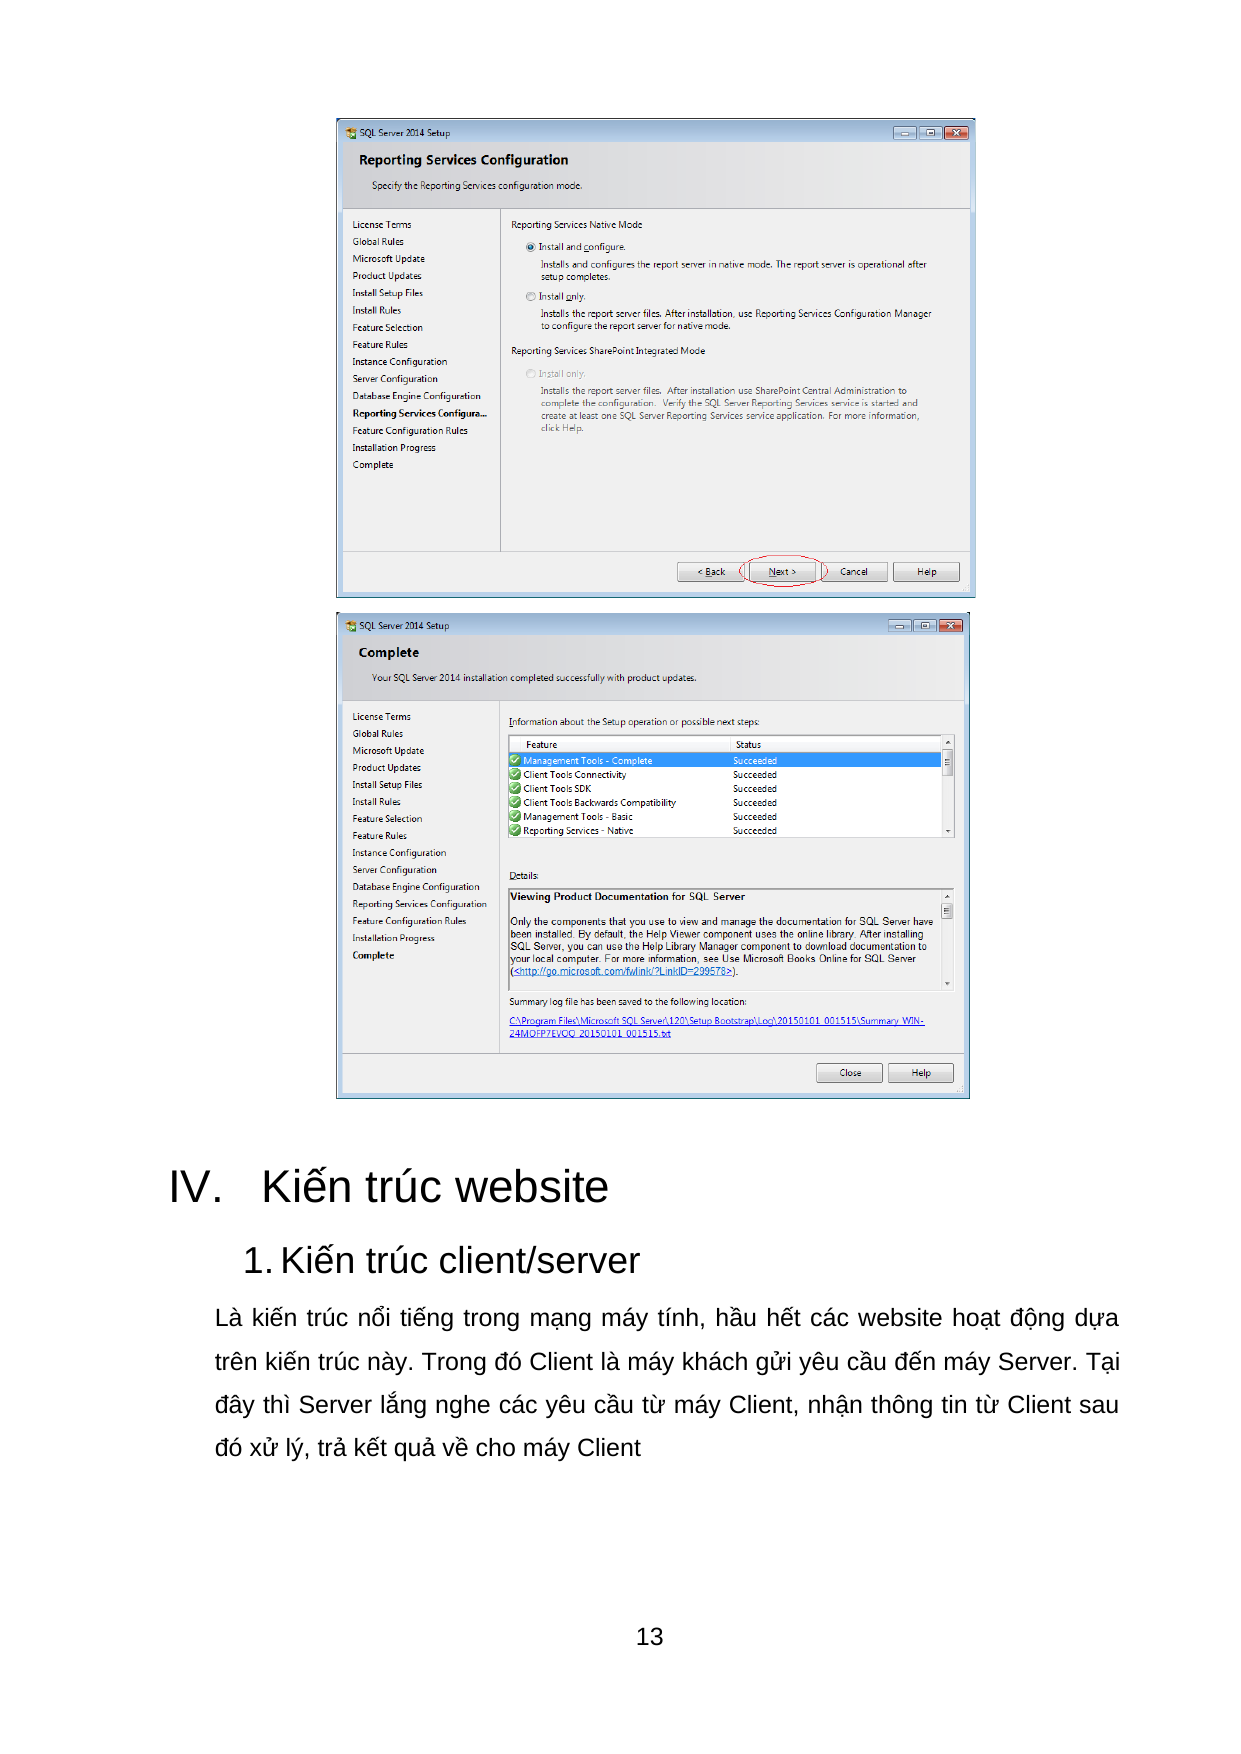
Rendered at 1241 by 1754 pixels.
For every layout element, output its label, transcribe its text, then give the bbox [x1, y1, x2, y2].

subtitle Kiến trúc website [224, 1160, 1122, 1212]
picture [336, 612, 970, 1099]
subtitle Kiến trúc client/server [243, 1239, 1122, 1282]
picture [336, 118, 976, 598]
text Là kiến trúc nổi tiếng trong mạng máy tính, hầu hết các website hoạt động dựa trên kiến trúc này. Trong đó Client là máy khách gửi yêu cầu đến máy Server. Tại đây thì Server lắng nghe các yêu cầu từ máy Client, nhận thông tin từ Client sau đó xử lý, trả kết quả về cho máy Client [214, 1303, 1122, 1462]
